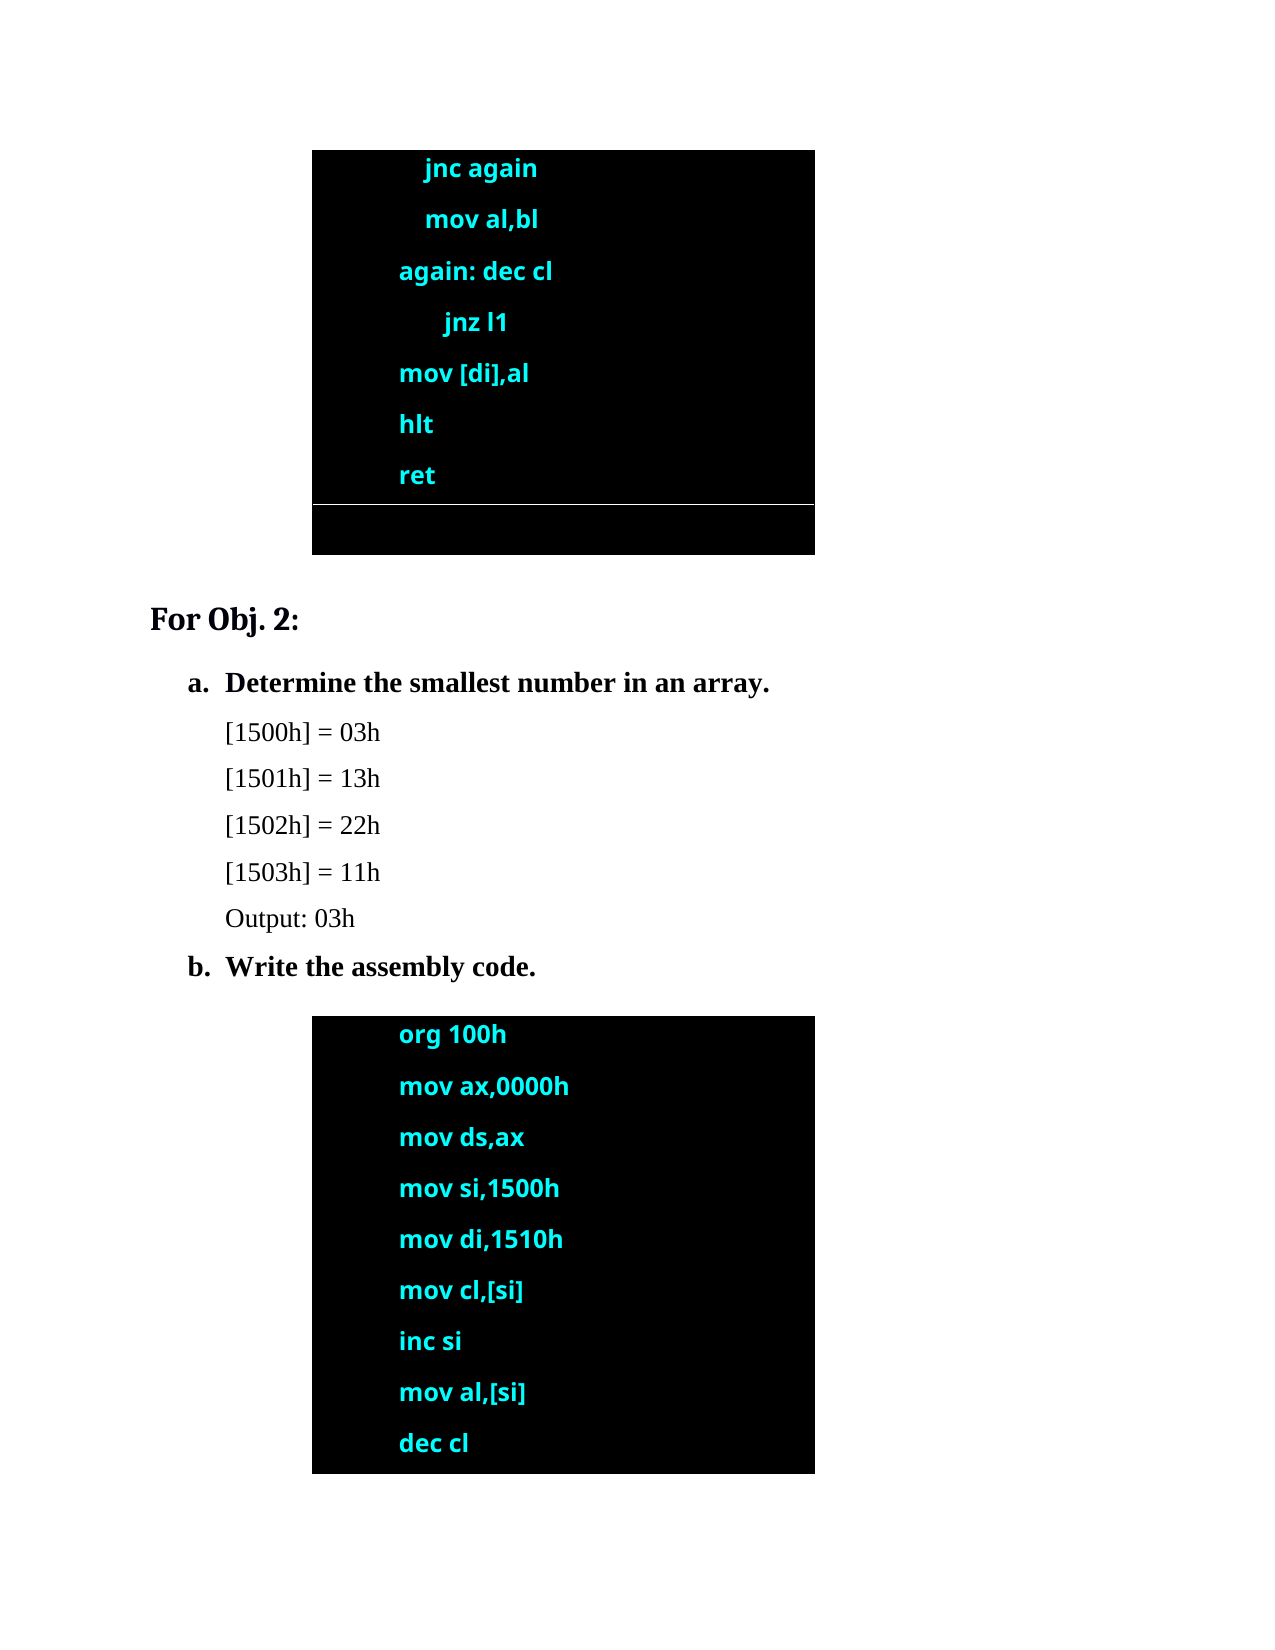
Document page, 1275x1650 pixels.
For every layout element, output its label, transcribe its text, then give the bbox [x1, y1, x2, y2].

text For Obj. 2: [150, 601, 1125, 639]
list Determine the smallest number in an array. [187, 666, 1125, 699]
table_cell [313, 506, 814, 554]
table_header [313, 1017, 814, 1473]
list [1503h] = 11h [225, 856, 1125, 887]
list [1500h] = 03h [225, 716, 1125, 747]
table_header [313, 151, 814, 504]
list Output: 03h [225, 902, 1125, 934]
list [1501h] = 13h [225, 762, 1125, 794]
list Write the assembly code. [187, 949, 1125, 983]
list [1502h] = 22h [225, 809, 1125, 840]
